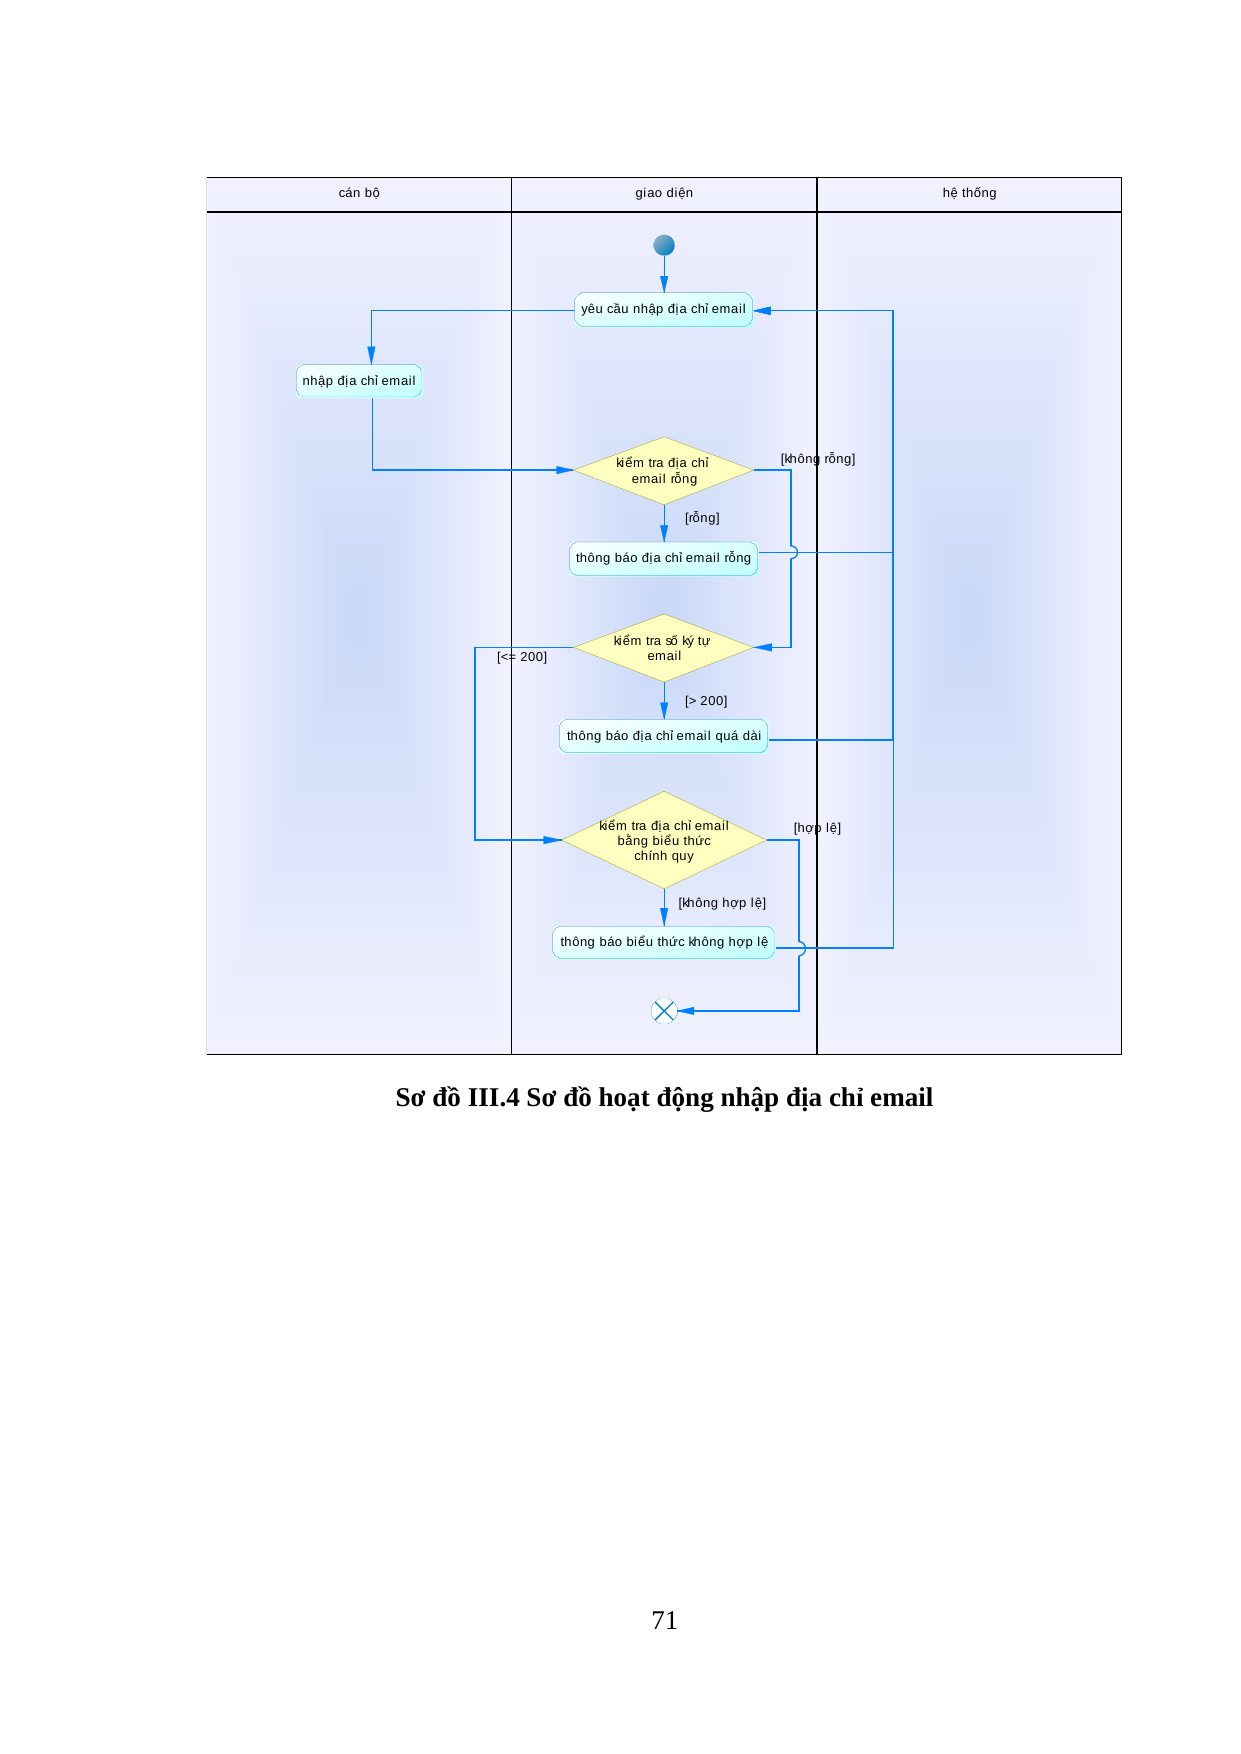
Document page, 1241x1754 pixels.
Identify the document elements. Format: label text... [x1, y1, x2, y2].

picture [653, 234, 675, 256]
picture [569, 541, 758, 576]
picture [296, 364, 422, 397]
picture [559, 719, 768, 753]
picture [574, 292, 753, 327]
picture [552, 926, 775, 959]
